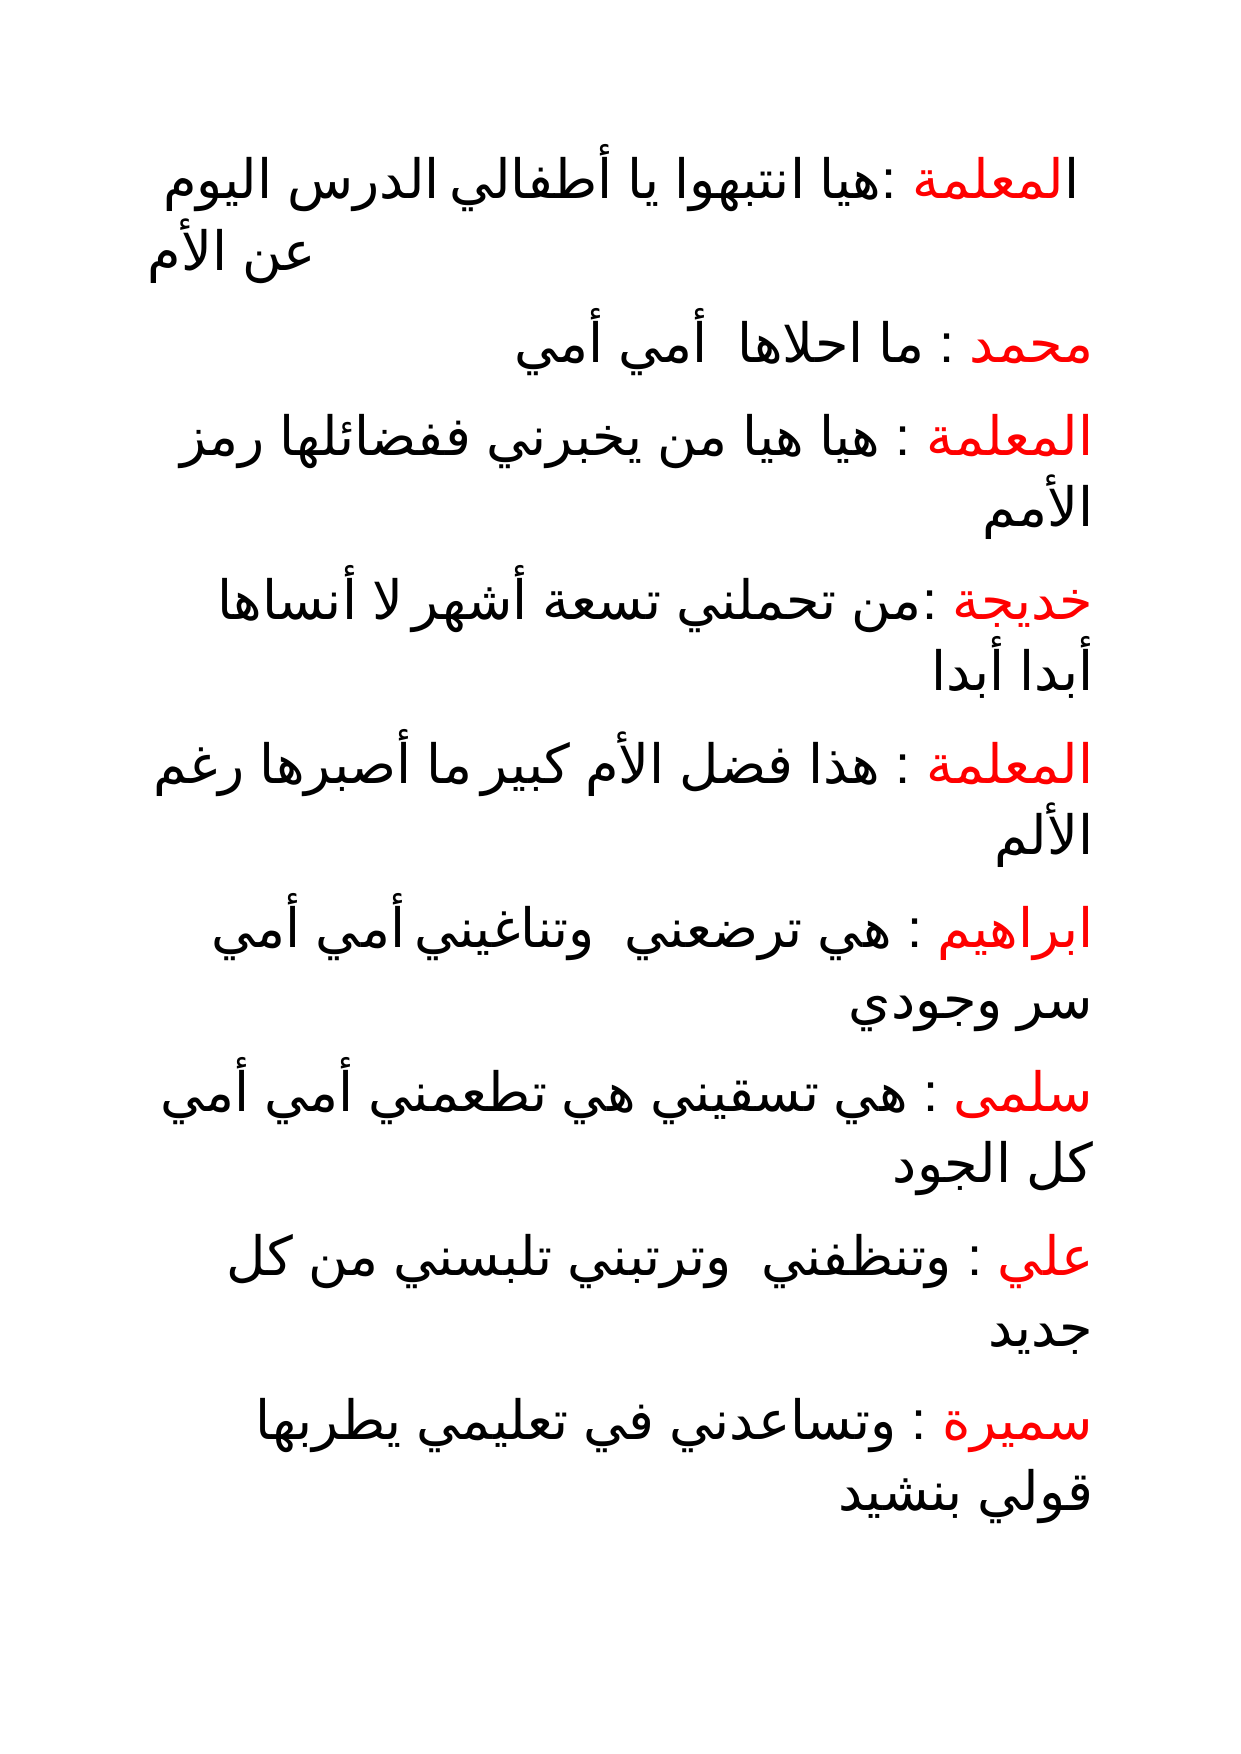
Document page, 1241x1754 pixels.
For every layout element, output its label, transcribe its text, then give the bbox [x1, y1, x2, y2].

text علي : وتنظفني وترتبني تلبسني من كل جديد [147, 1224, 1093, 1358]
text سميرة : وتساعدني في تعليمي يطربها قولي بنشيد [147, 1388, 1093, 1522]
text المعلمة :هيا انتبهوا يا أطفالي الدرس اليوم عن الأم [147, 147, 1093, 281]
text سلمى : هي تسقيني هي تطعمني أمي أمي كل الجود [147, 1060, 1093, 1194]
text ابراهيم : هي ترضعني وتناغيني أمي أمي سر وجودي [147, 896, 1093, 1030]
text خديجة :من تحملني تسعة أشهر لا أنساها أبدا أبدا [147, 568, 1093, 702]
text المعلمة : هذا فضل الأم كبير ما أصبرها رغم الألم [147, 732, 1093, 866]
text المعلمة : هيا هيا من يخبرني ففضائلها رمز الأمم [147, 404, 1093, 538]
text محمد : ما احلاها أمي أمي [147, 311, 1093, 374]
